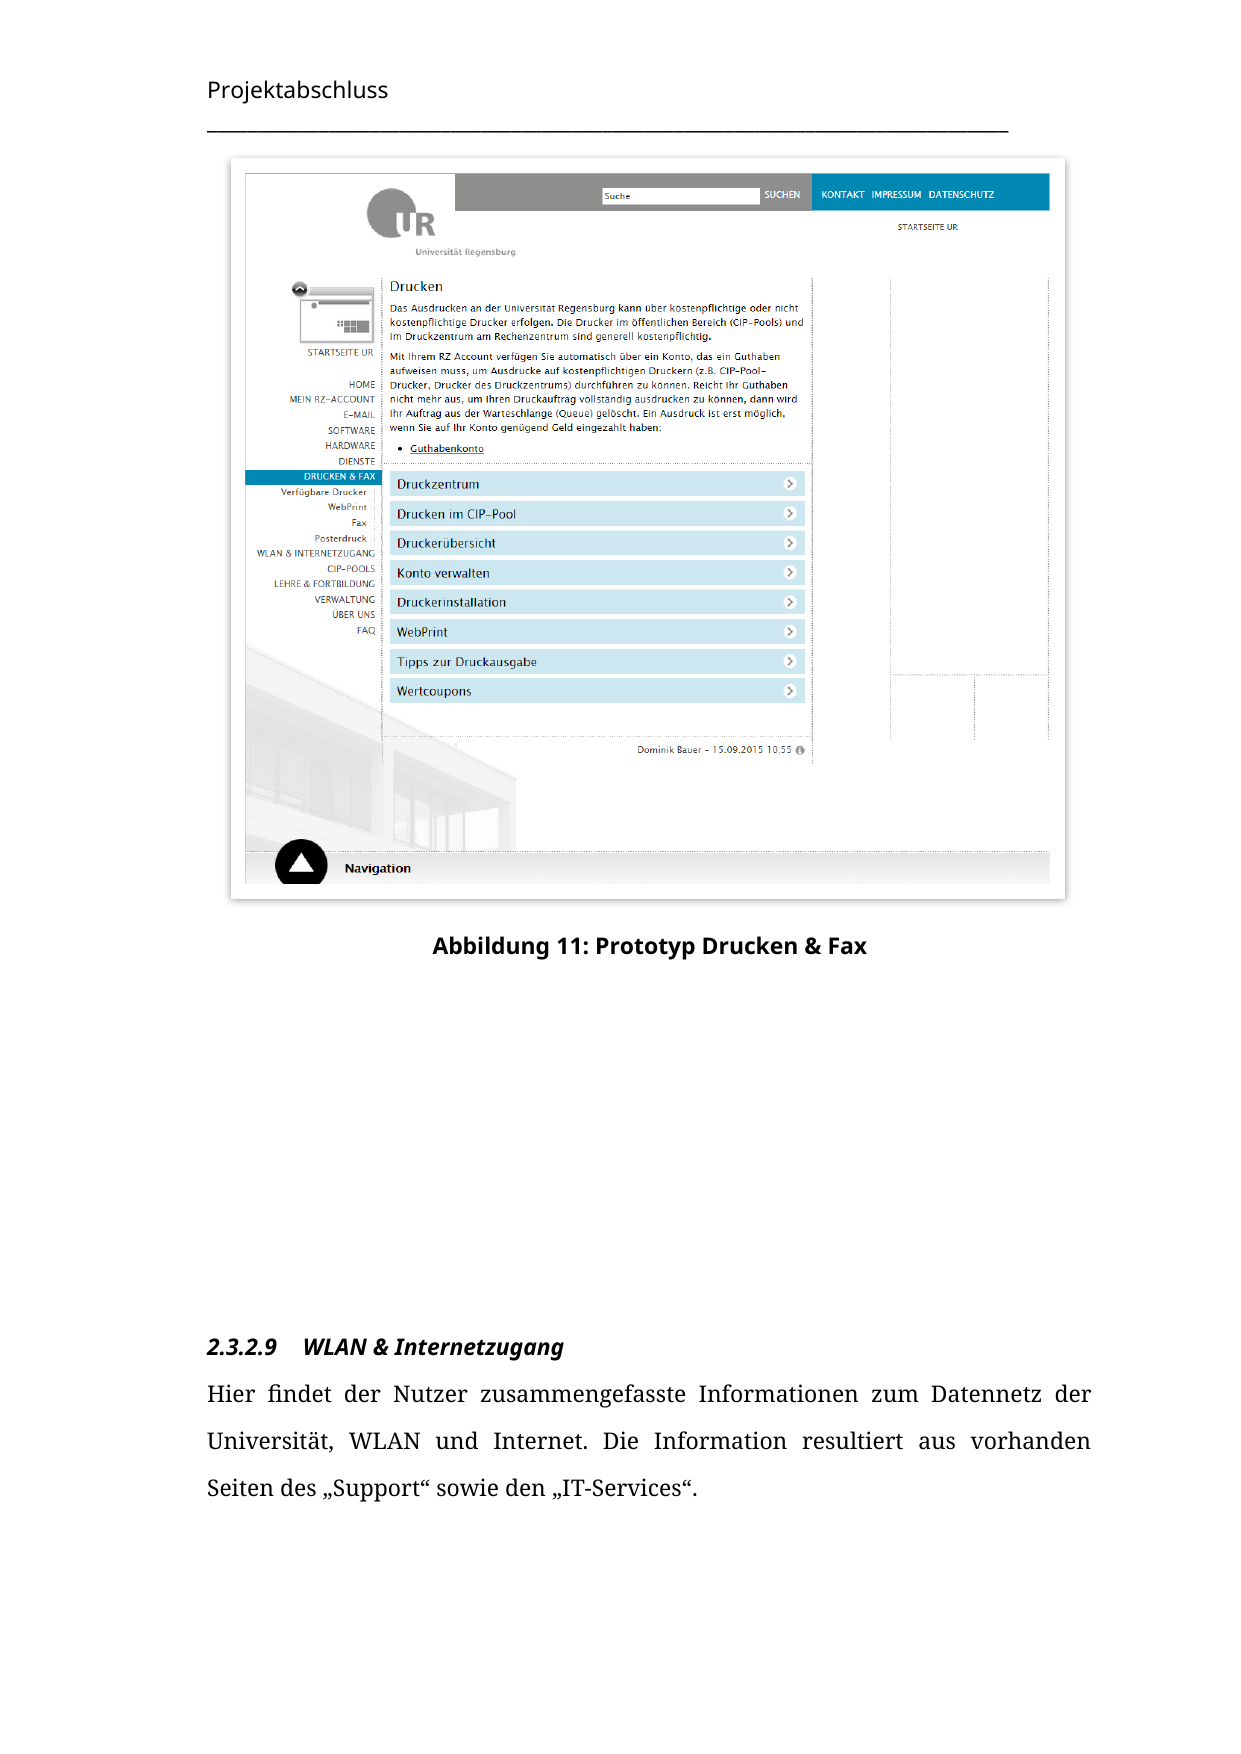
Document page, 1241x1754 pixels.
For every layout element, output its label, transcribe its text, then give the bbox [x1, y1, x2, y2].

text Hier findet der Nutzer zusammengefasste Informationen zum Datennetz der Universität, WLAN und Internet. Die Information resultiert aus vorhanden Seiten des „Support“ sowie den „IT-Services“. [207, 1378, 1092, 1503]
subtitle WLAN & Internetzugang [207, 1331, 1092, 1362]
picture [245, 173, 1050, 884]
